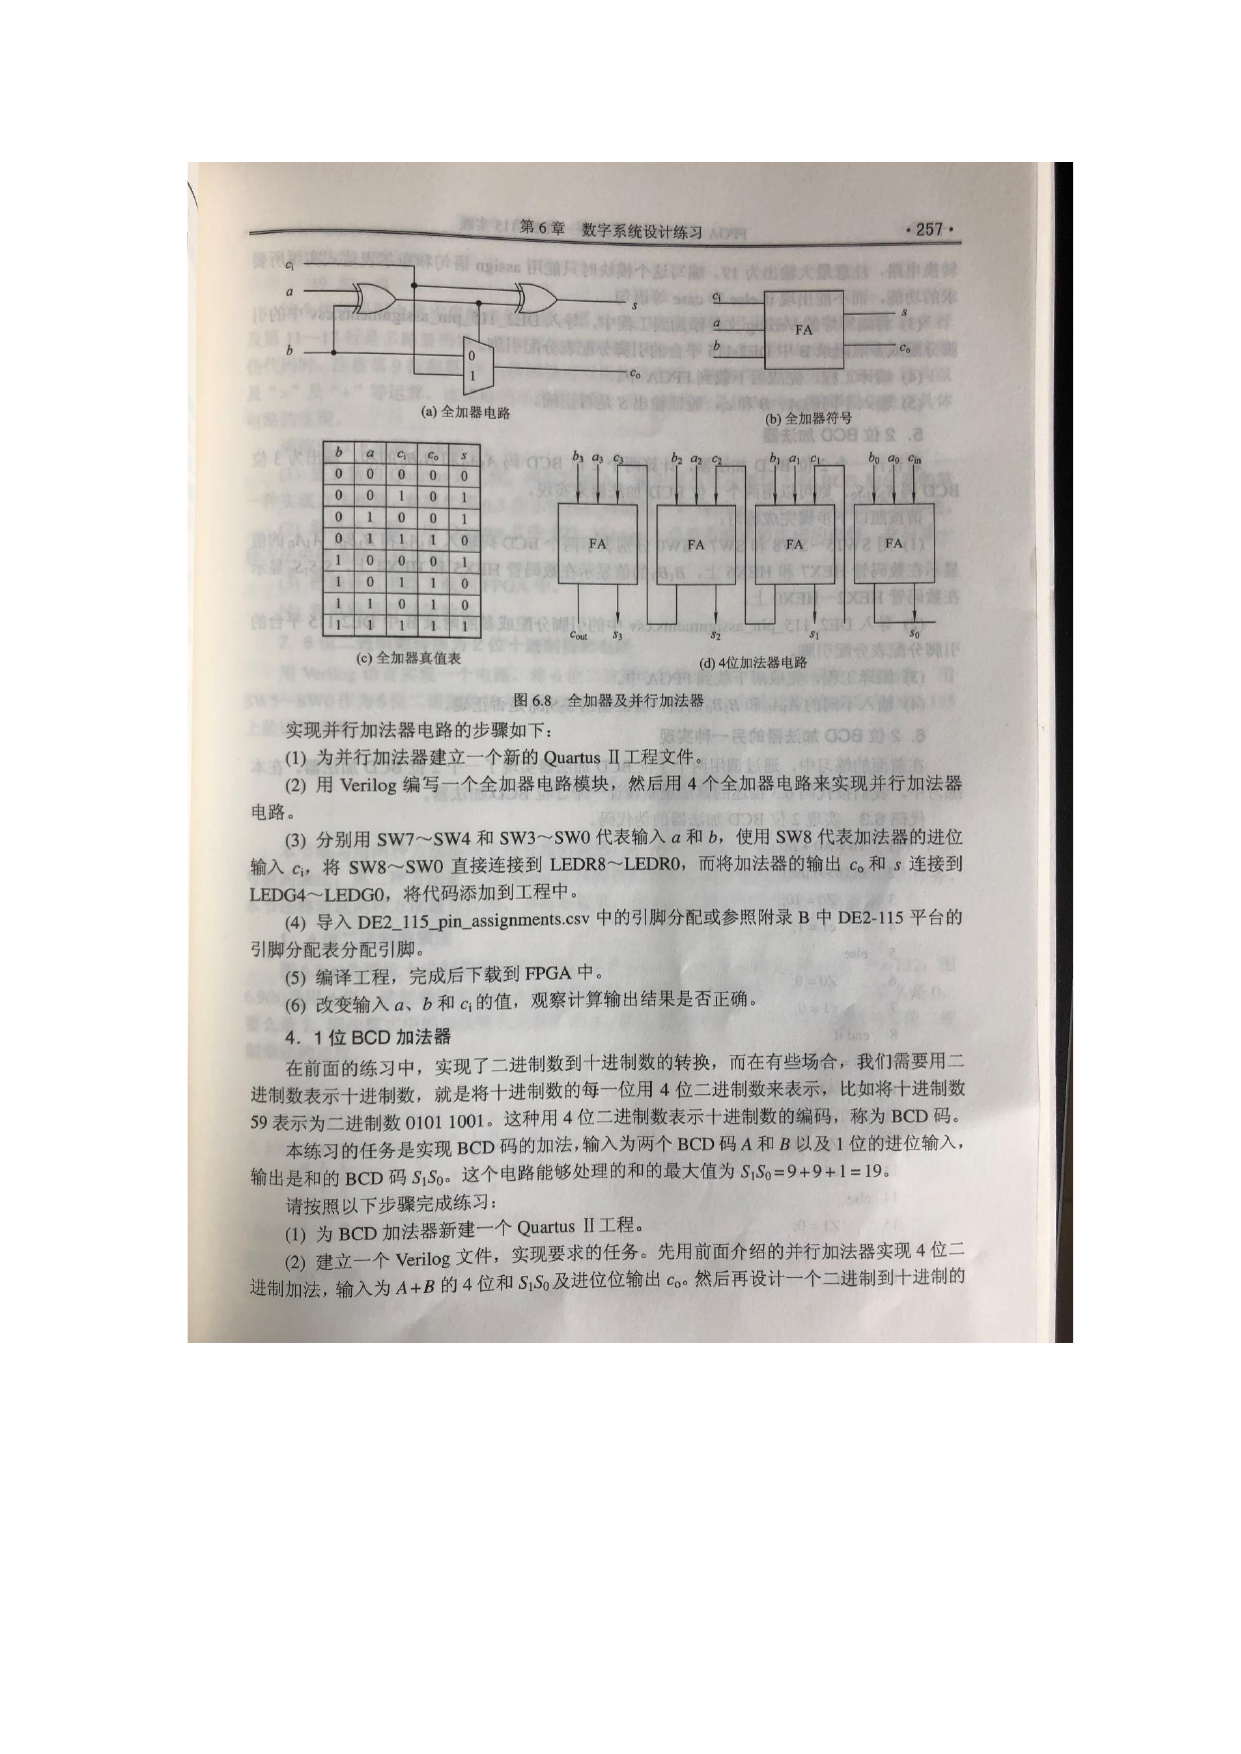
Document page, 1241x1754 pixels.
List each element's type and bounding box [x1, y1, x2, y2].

picture [187, 162, 1074, 1343]
